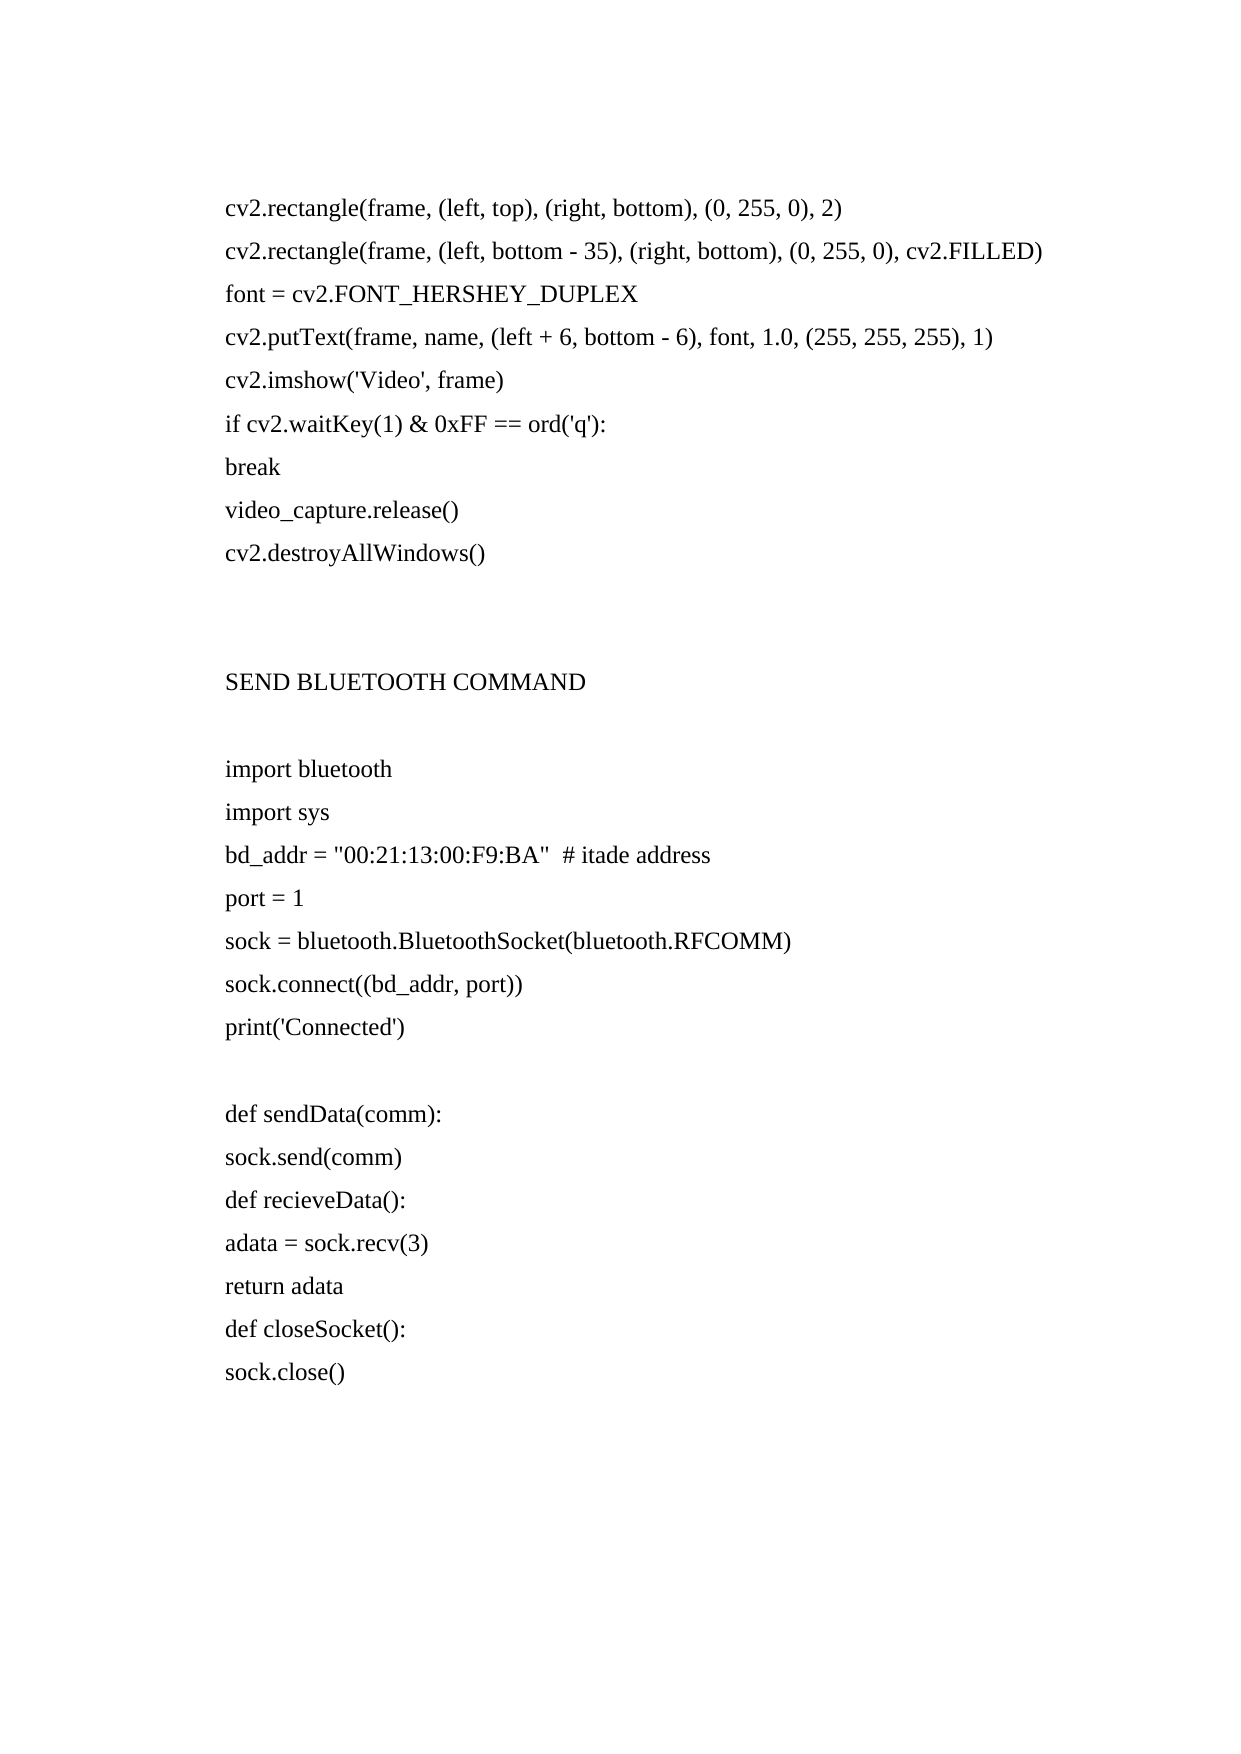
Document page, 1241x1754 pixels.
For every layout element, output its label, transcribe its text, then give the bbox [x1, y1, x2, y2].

text cv2.putText(frame, name, (left + 6, bottom - 6), font, 1.0, (255, 255, 255), 1) [225, 322, 1090, 351]
text sock.send(comm) [225, 1142, 1090, 1171]
text break [225, 452, 1090, 481]
text adata = sock.recv(3) [225, 1228, 1090, 1257]
text font = cv2.FONT_HERSHEY_DUPLEX [225, 279, 1090, 308]
text port = 1 [225, 883, 1090, 912]
text sock = bluetooth.BluetoothSocket(bluetooth.RFCOMM) [225, 926, 1090, 955]
text def recieveData(): [225, 1185, 1090, 1214]
text sock.close() [225, 1357, 1090, 1386]
text if cv2.waitKey(1) & 0xFF == ord('q'): [225, 409, 1090, 437]
text import bluetooth [225, 754, 1090, 782]
text bd_addr = "00:21:13:00:F9:BA" # itade address [225, 840, 1090, 869]
text cv2.imshow('Video', frame) [225, 366, 1090, 394]
text cv2.rectangle(frame, (left, top), (right, bottom), (0, 255, 0), 2) [225, 193, 1090, 222]
text cv2.destroyAllWindows() [225, 538, 1090, 567]
text print('Connected') [225, 1012, 1090, 1041]
text return adata [225, 1271, 1090, 1300]
text import sys [225, 797, 1090, 826]
text video_capture.release() [225, 495, 1090, 524]
text def sendData(comm): [225, 1099, 1090, 1127]
text def closeSocket(): [225, 1314, 1090, 1343]
text cv2.rectangle(frame, (left, bottom - 35), (right, bottom), (0, 255, 0), cv2.FILLED) [225, 236, 1090, 265]
text SEND BLUETOOTH COMMAND [225, 667, 1090, 696]
text sock.connect((bd_addr, port)) [225, 969, 1090, 998]
